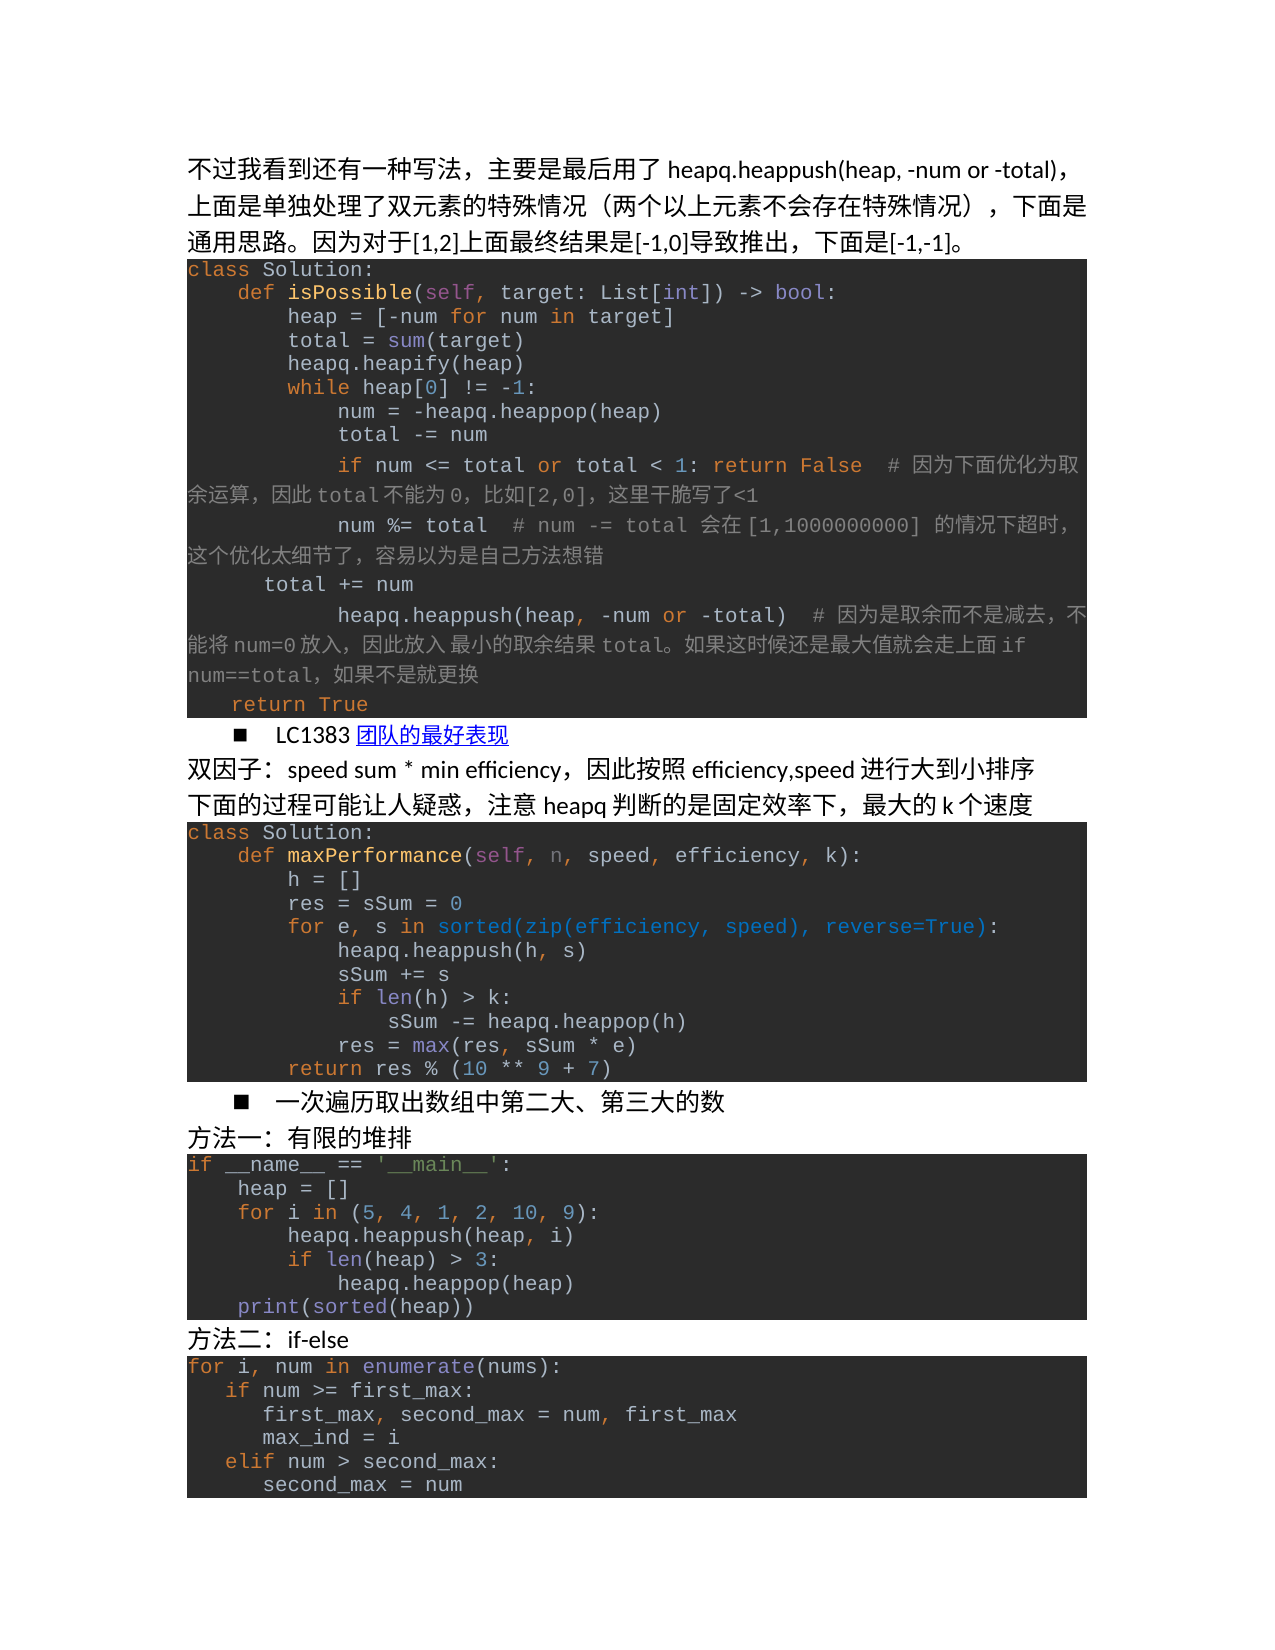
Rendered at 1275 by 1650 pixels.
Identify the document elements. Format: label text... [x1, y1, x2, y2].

text 不过我看到还有一种写法，主要是最后用了heapq.heappush(heap, -num or -total)，上面是单独处理了双元素的特殊情况（两个以上元素不会存在特殊情况），下面是通用思路。因为对于[1,2]上面最终结果是[-1,0]导致推出，下面是[-1,-1]。 [187, 150, 1087, 259]
list 一次遍历取出数组中第二大、第三大的数 [232, 1082, 1087, 1118]
text class Solution: def isPossible(self, target: List[int]) -> bool: heap = [-num for num in target] total = sum(target) heapq.heapify(heap) while heap[0] != -1: num = -heapq.heappop(heap) total -= num if num <= total or total < 1: return False # 因为下面优化为取余运算，因此total不能为0，比如[2,0]，这里干脆写了<1 num %= total # num -= total 会在 [1,1000000000] 的情况下超时，这个优化太细节了，容易以为是自己方法想错 total += num heapq.heappush(heap, -num or -total) # 因为是取余而不是减去，不能将num=0放入，因此放入 最小的取余结果 total。如果这时候还是最大值就会走上面if num==total，如果不是就更换 return True [187, 259, 1087, 718]
text 双因子：speed sum * min efficiency，因此按照efficiency,speed进行大到小排序 [187, 749, 1087, 786]
text if __name__ == '__main__': heap = [] for i in (5, 4, 1, 2, 10, 9): heapq.heappush(heap, i) if len(heap) > 3: heapq.heappop(heap) print(sorted(heap)) [187, 1154, 1087, 1320]
text 方法二：if-else [187, 1320, 1087, 1356]
text 下面的过程可能让人疑惑，注意 heapq判断的是固定效率下，最大的k个速度 [187, 786, 1087, 822]
text class Solution: def maxPerformance(self, n, speed, efficiency, k): h = [] res = sSum = 0 for e, s in sorted(zip(efficiency, speed), reverse=True): heapq.heappush(h, s) sSum += s if len(h) > k: sSum -= heapq.heappop(h) res = max(res, sSum * e) return res % (10 ** 9 + 7) [187, 822, 1087, 1082]
list LC1383 团队的最好表现 [232, 718, 1087, 749]
text for i, num in enumerate(nums): if num >= first_max: first_max, second_max = num, first_max max_ind = i elif num > second_max: second_max = num [187, 1356, 1087, 1498]
text 方法一：有限的堆排 [187, 1118, 1087, 1154]
